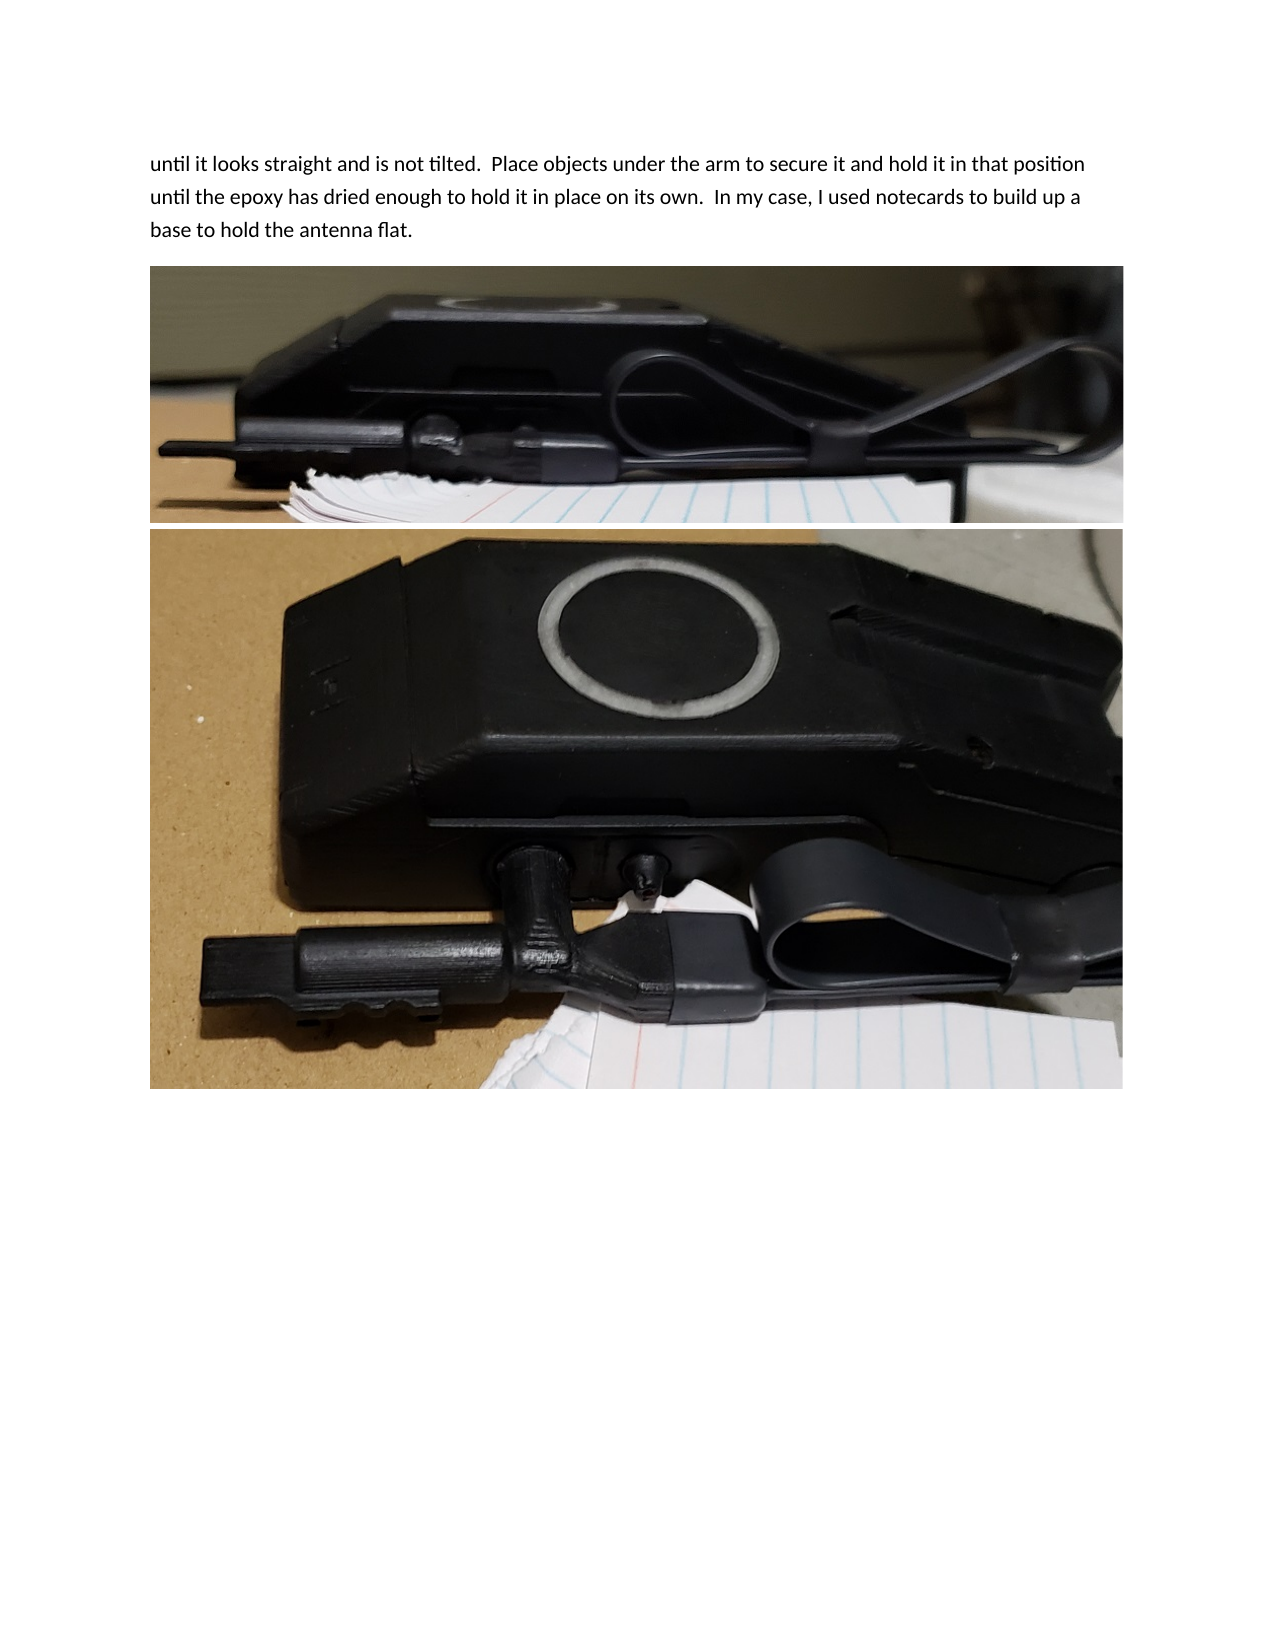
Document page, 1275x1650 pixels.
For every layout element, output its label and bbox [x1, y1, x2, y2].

picture [150, 266, 1124, 523]
text [150, 150, 1125, 243]
picture [150, 529, 1123, 1089]
